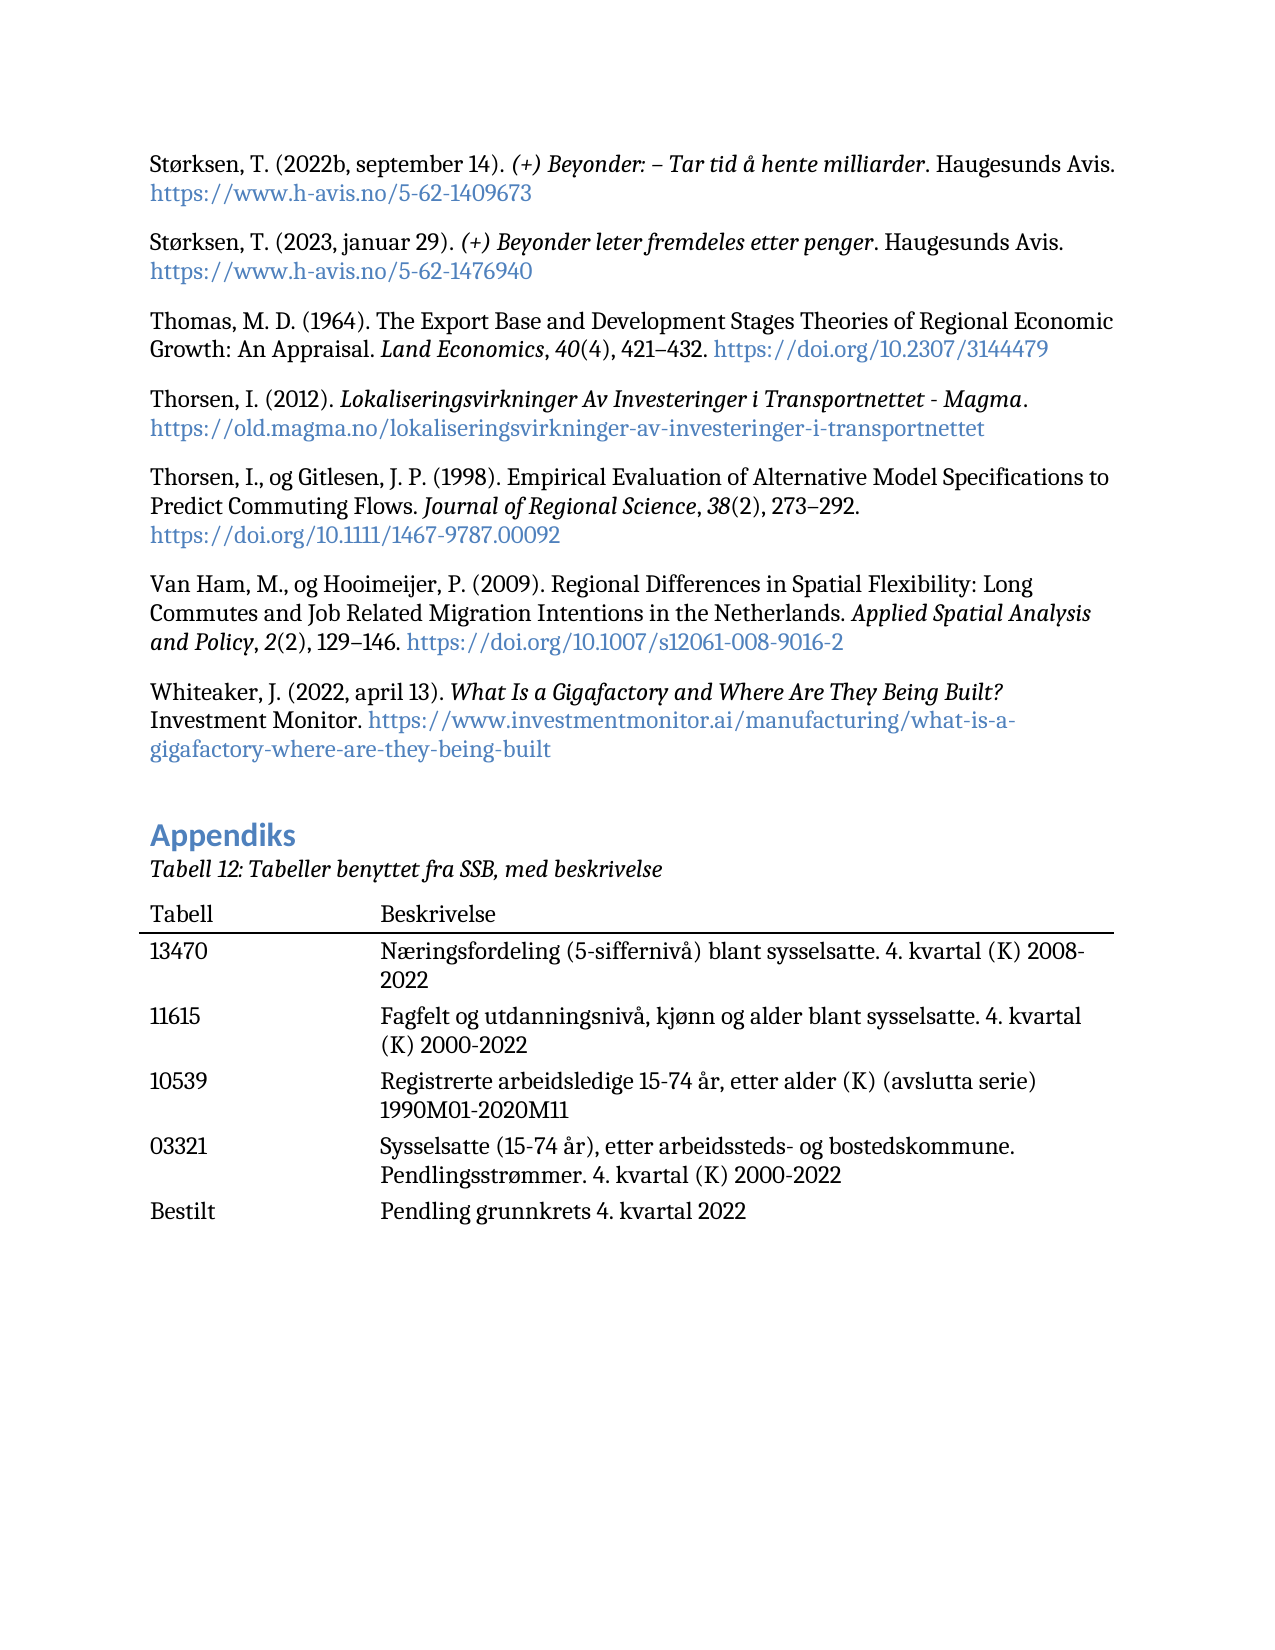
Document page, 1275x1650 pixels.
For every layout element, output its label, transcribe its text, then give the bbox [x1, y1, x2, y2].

text Van Ham, M., og Hooimeijer, P. (2009). Regional Differences in Spatial Flexibility: Long Commutes and Job Related Migration Intentions in the Netherlands. Applied Spatial Analysis and Policy, 2(2), 129–146. https://doi.org/10.1007/s12061-008-9016-2 [150, 570, 1125, 657]
table_cell Sysselsatte (15-74 år), etter arbeidssteds- og bostedskommune. Pendlingsstrømmer. 4. kvartal (K) 2000-2022 [369, 1129, 1114, 1193]
table_cell 10539 [139, 1064, 369, 1128]
table_cell Bestilt [139, 1194, 369, 1230]
table_cell 03321 [139, 1129, 369, 1193]
table_header Beskrivelse [369, 896, 1114, 932]
table_cell Pendling grunnkrets 4. kvartal 2022 [369, 1194, 1114, 1230]
table_cell 11615 [139, 999, 369, 1063]
text Størksen, T. (2023, januar 29). (+) Beyonder leter fremdeles etter penger. Haugesunds Avis. https://www.h-avis.no/5-62-1476940 [150, 228, 1125, 286]
text Tabell 12: Tabeller benyttet fra SSB, med beskrivelse [150, 854, 1125, 883]
text Thomas, M. D. (1964). The Export Base and Development Stages Theories of Regional Economic Growth: An Appraisal. Land Economics, 40(4), 421–432. https://doi.org/10.2307/3144479 [150, 307, 1125, 364]
text Thorsen, I., og Gitlesen, J. P. (1998). Empirical Evaluation of Alternative Model Specifications to Predict Commuting Flows. Journal of Regional Science, 38(2), 273–292. https://doi.org/10.1111/1467-9787.00092 [150, 463, 1125, 549]
table_cell 13470 [139, 934, 369, 998]
text Whiteaker, J. (2022, april 13). What Is a Gigafactory and Where Are They Being Built? Investment Monitor. https://www.investmentmonitor.ai/manufacturing/what-is-a-gigafactory-where-are-they-being-built [150, 677, 1125, 764]
text Størksen, T. (2022b, september 14). (+) Beyonder: – Tar tid å hente milliarder. Haugesunds Avis. https://www.h-avis.no/5-62-1409673 [150, 150, 1125, 207]
text Thorsen, I. (2012). Lokaliseringsvirkninger Av Investeringer i Transportnettet - Magma. https://old.magma.no/lokaliseringsvirkninger-av-investeringer-i-transportnettet [150, 385, 1125, 442]
table_cell Fagfelt og utdanningsnivå, kjønn og alder blant sysselsatte. 4. kvartal (K) 2000-2022 [369, 999, 1114, 1063]
table_header Tabell [139, 896, 369, 932]
subtitle Appendiks [150, 814, 1125, 854]
table_cell Næringsfordeling (5-siffernivå) blant sysselsatte. 4. kvartal (K) 2008-2022 [369, 934, 1114, 998]
table_cell Registrerte arbeidsledige 15-74 år, etter alder (K) (avslutta serie) 1990M01-2020M11 [369, 1064, 1114, 1128]
